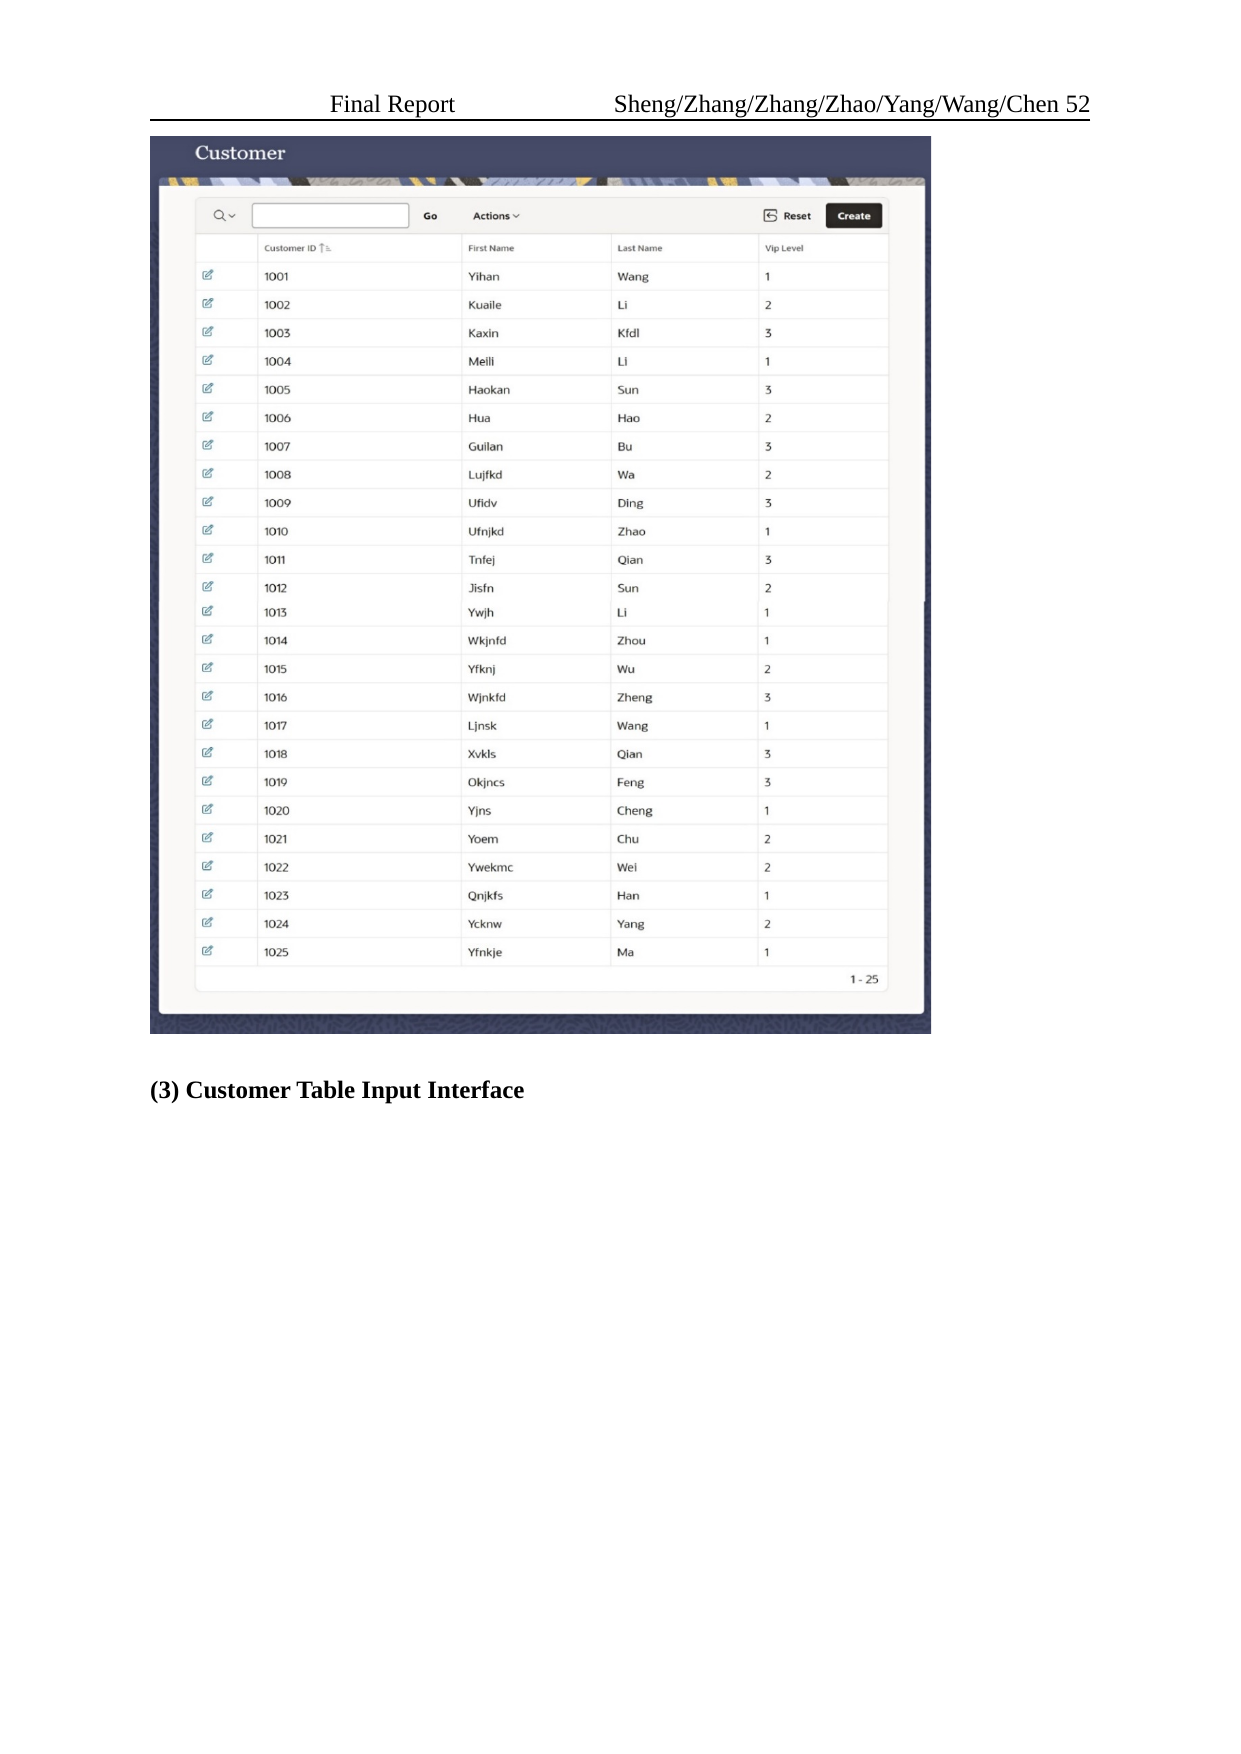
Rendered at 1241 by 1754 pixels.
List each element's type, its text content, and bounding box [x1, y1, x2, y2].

picture [150, 136, 932, 1034]
text (3) Customer Table Input Interface [150, 1073, 1090, 1105]
